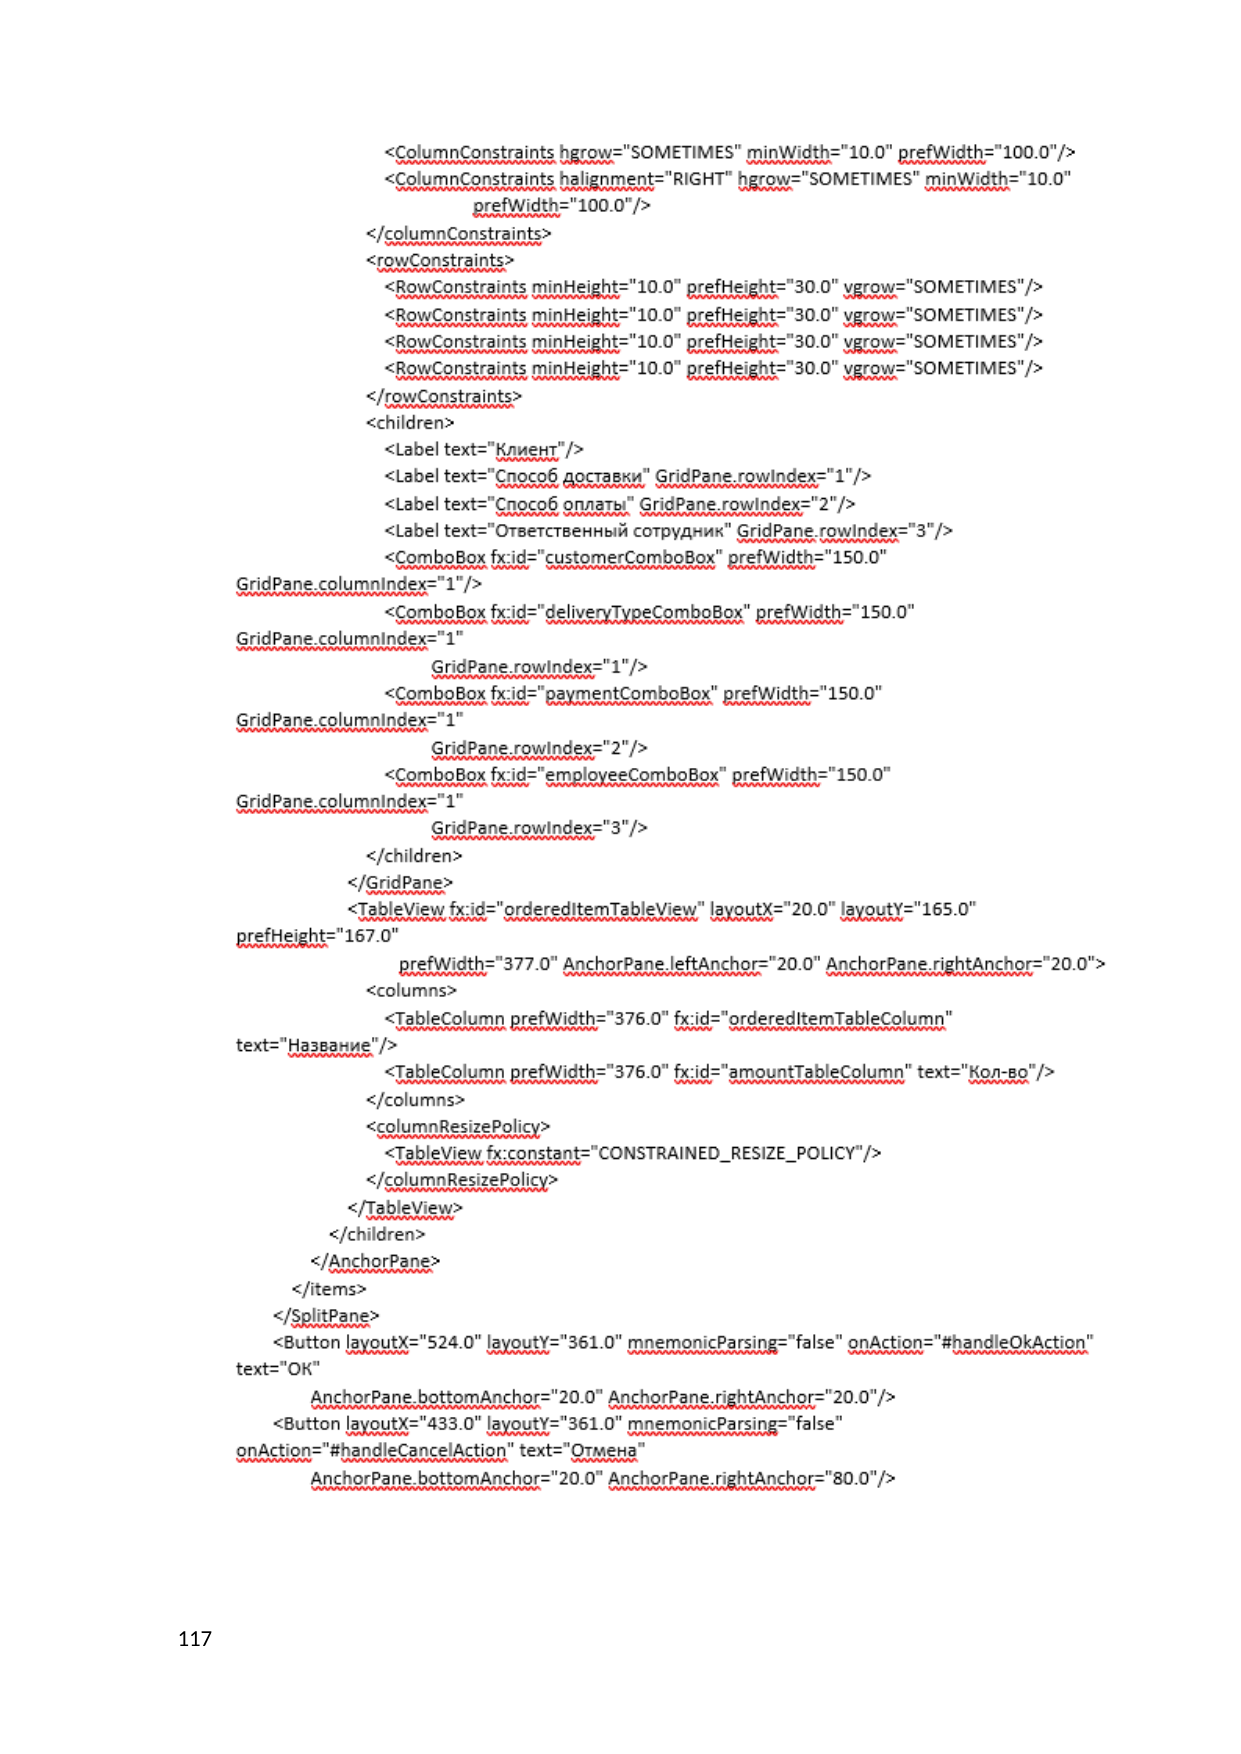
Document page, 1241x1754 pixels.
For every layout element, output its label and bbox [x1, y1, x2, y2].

picture [177, 118, 1110, 1502]
